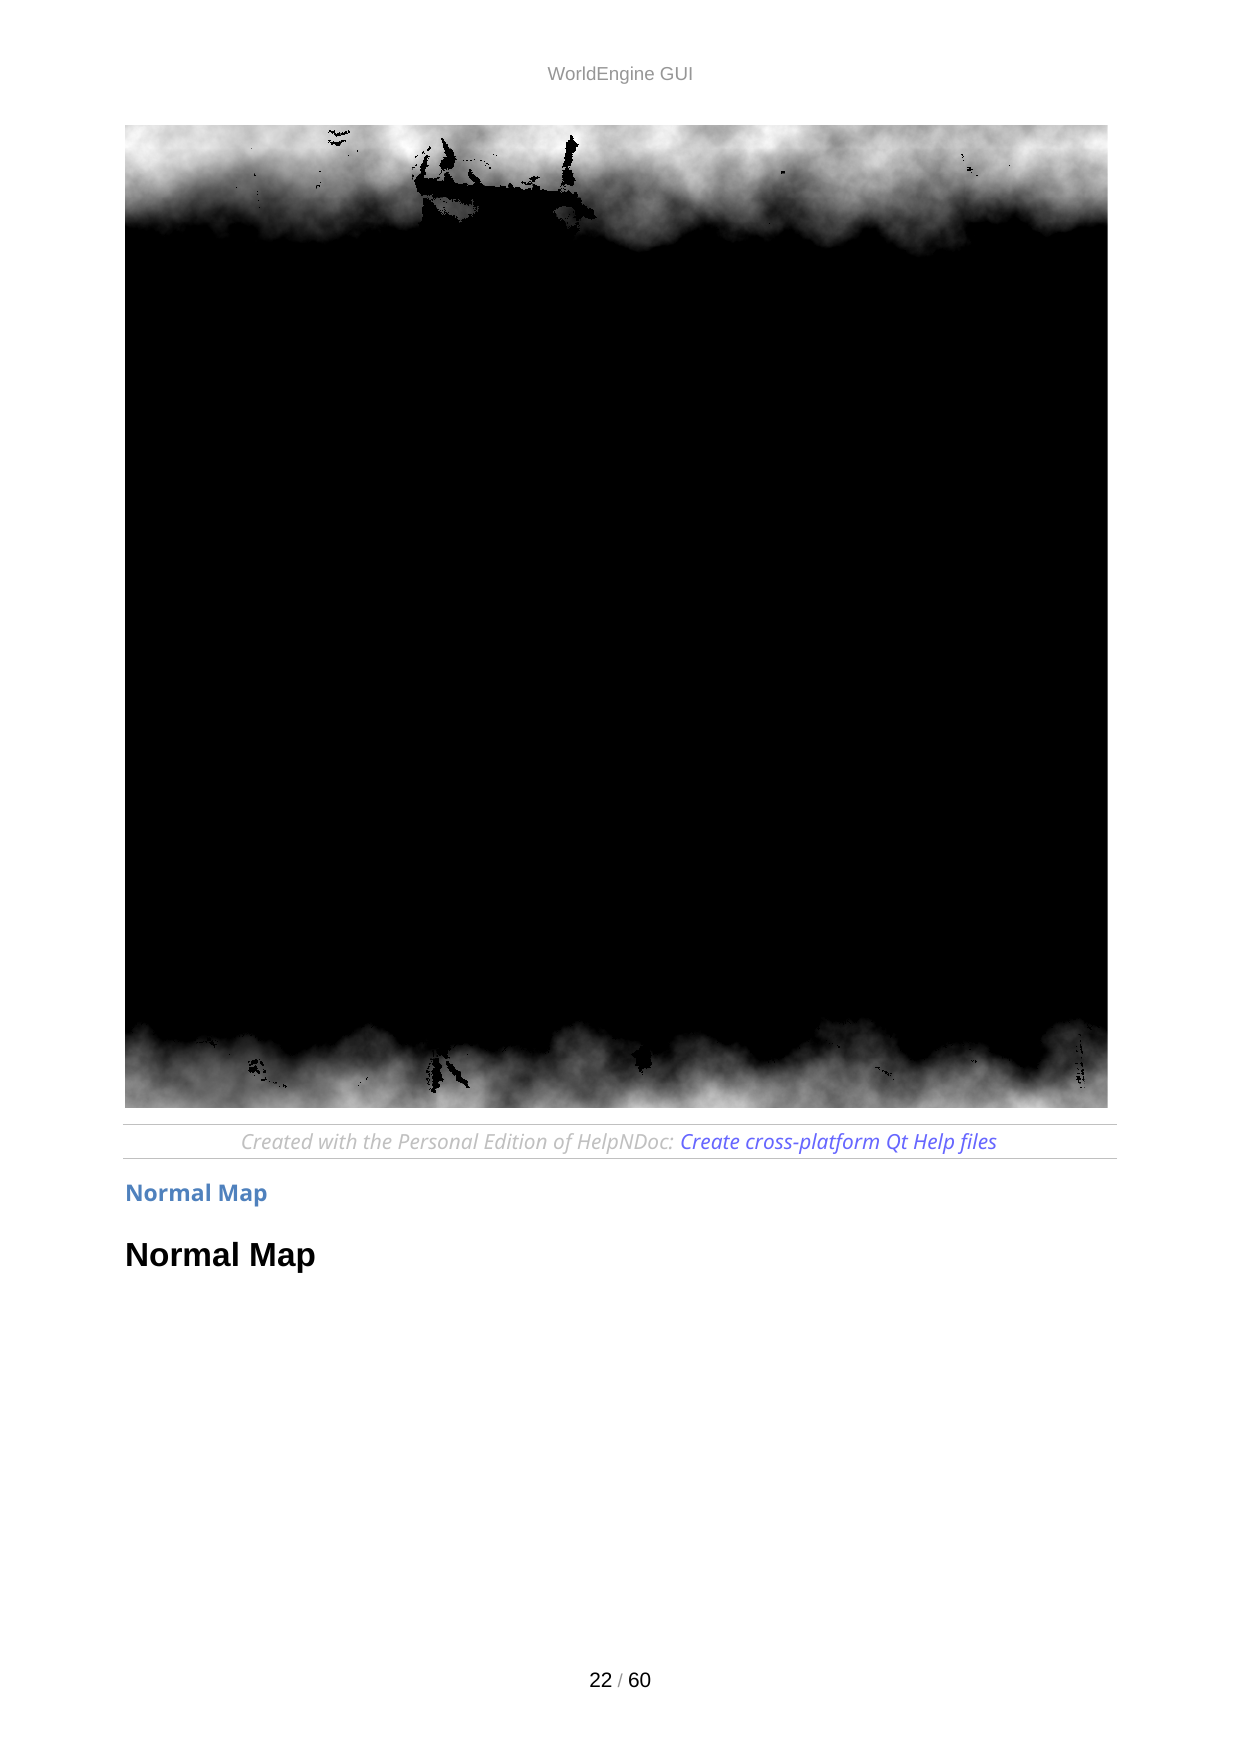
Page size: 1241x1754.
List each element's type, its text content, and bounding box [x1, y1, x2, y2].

text Normal Map [123, 1175, 1117, 1210]
picture [125, 125, 1108, 1108]
text Created with the Personal Edition of HelpNDoc: Create cross-platform Qt Help files [123, 1125, 1117, 1158]
subtitle Normal Map [125, 1235, 1115, 1274]
